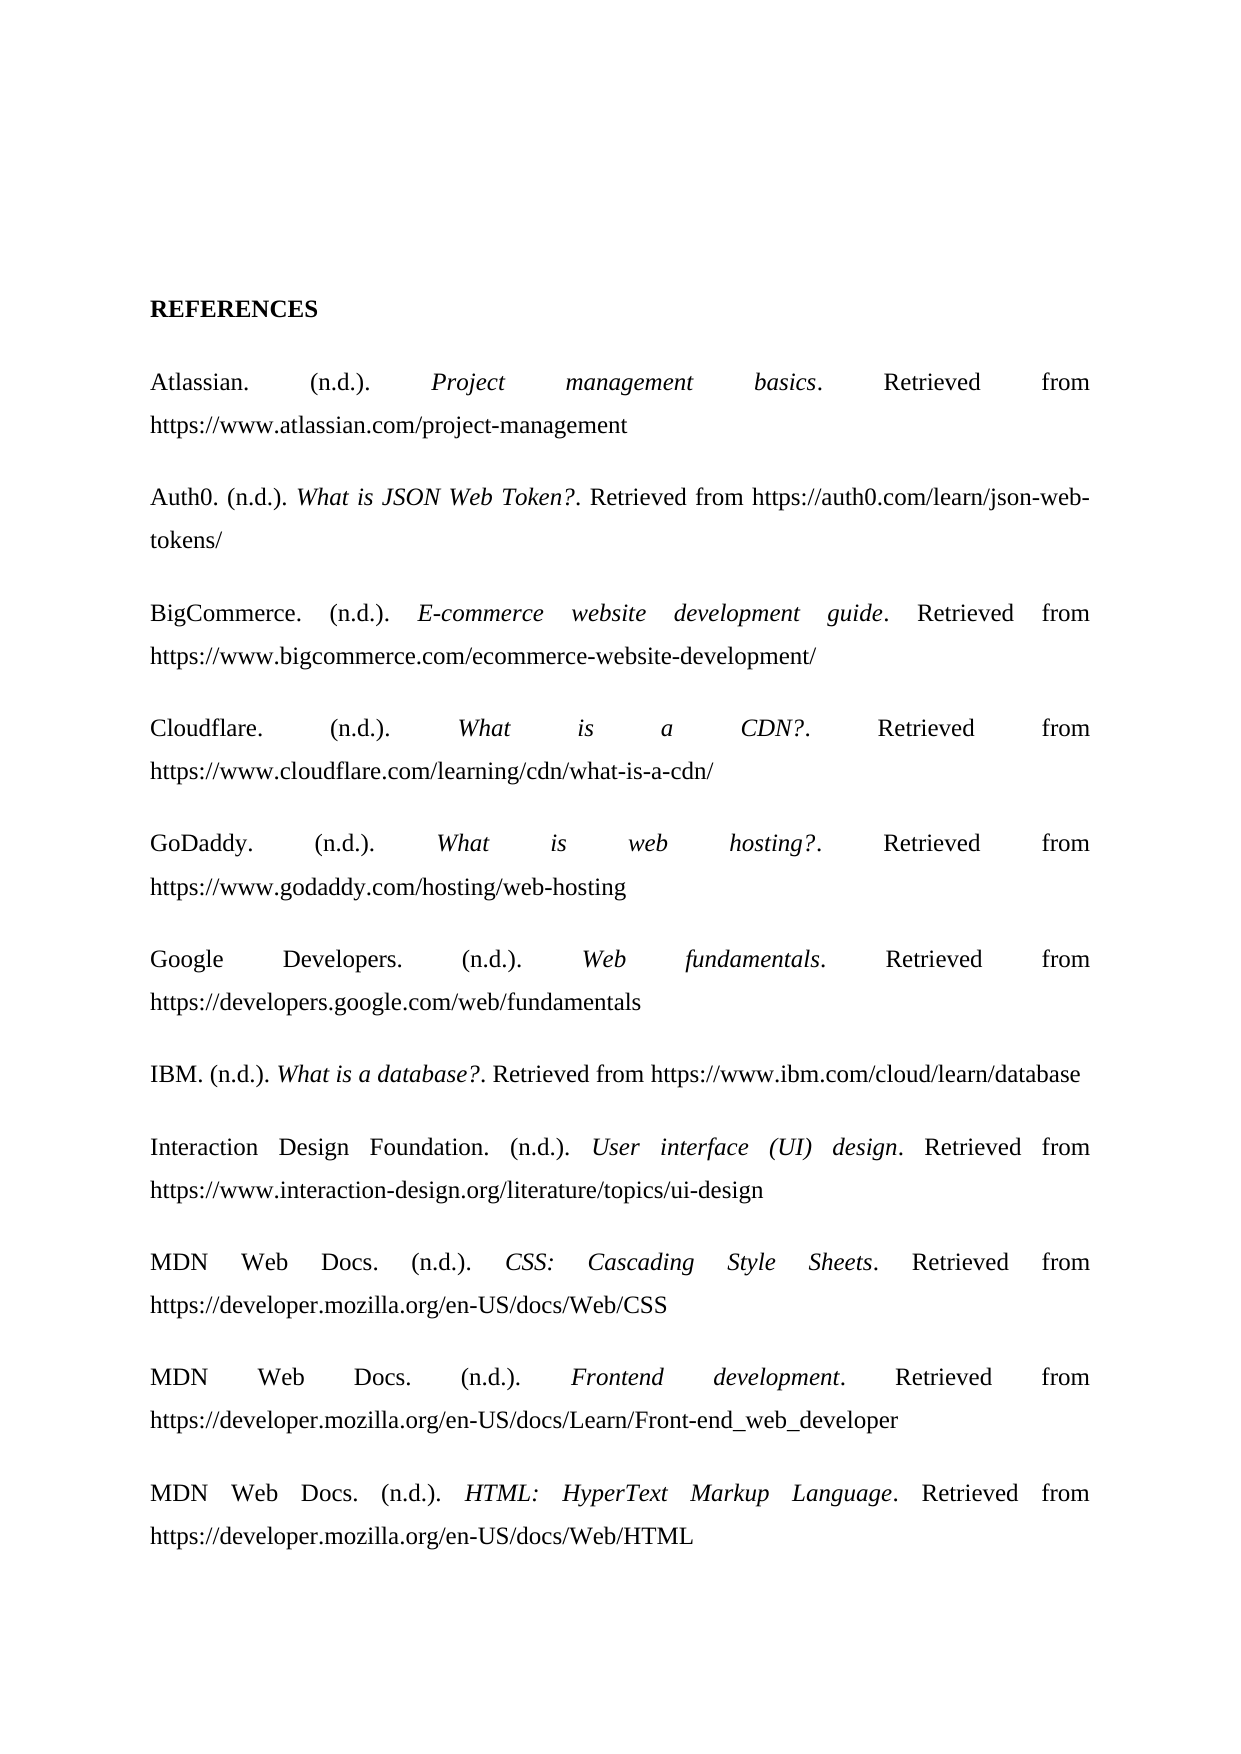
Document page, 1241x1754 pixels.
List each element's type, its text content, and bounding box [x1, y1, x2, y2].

text GoDaddy. (n.d.). What is web hosting?. Retrieved from https://www.godaddy.com/hosting/web-hosting [150, 828, 1090, 900]
text Atlassian. (n.d.). Project management basics. Retrieved from https://www.atlassian.com/project-management [150, 367, 1090, 439]
text Cloudflare. (n.d.). What is a CDN?. Retrieved from https://www.cloudflare.com/learning/cdn/what-is-a-cdn/ [150, 713, 1090, 785]
text REFERENCES [150, 294, 1090, 323]
text IBM. (n.d.). What is a database?. Retrieved from https://www.ibm.com/cloud/learn/database [150, 1059, 1090, 1088]
text MDN Web Docs. (n.d.). CSS: Cascading Style Sheets. Retrieved from https://developer.mozilla.org/en-US/docs/Web/CSS [150, 1247, 1090, 1319]
text MDN Web Docs. (n.d.). HTML: HyperText Markup Language. Retrieved from https://developer.mozilla.org/en-US/docs/Web/HTML [150, 1478, 1090, 1550]
text MDN Web Docs. (n.d.). Frontend development. Retrieved from https://developer.mozilla.org/en-US/docs/Learn/Front-end_web_developer [150, 1362, 1090, 1434]
text Interaction Design Foundation. (n.d.). User interface (UI) design. Retrieved from https://www.interaction-design.org/literature/topics/ui-design [150, 1132, 1090, 1203]
text BigCommerce. (n.d.). E-commerce website development guide. Retrieved from https://www.bigcommerce.com/ecommerce-website-development/ [150, 598, 1090, 669]
text Google Developers. (n.d.). Web fundamentals. Retrieved from https://developers.google.com/web/fundamentals [150, 944, 1090, 1016]
text Auth0. (n.d.). What is JSON Web Token?. Retrieved from https://auth0.com/learn/json-web-tokens/ [150, 482, 1090, 554]
